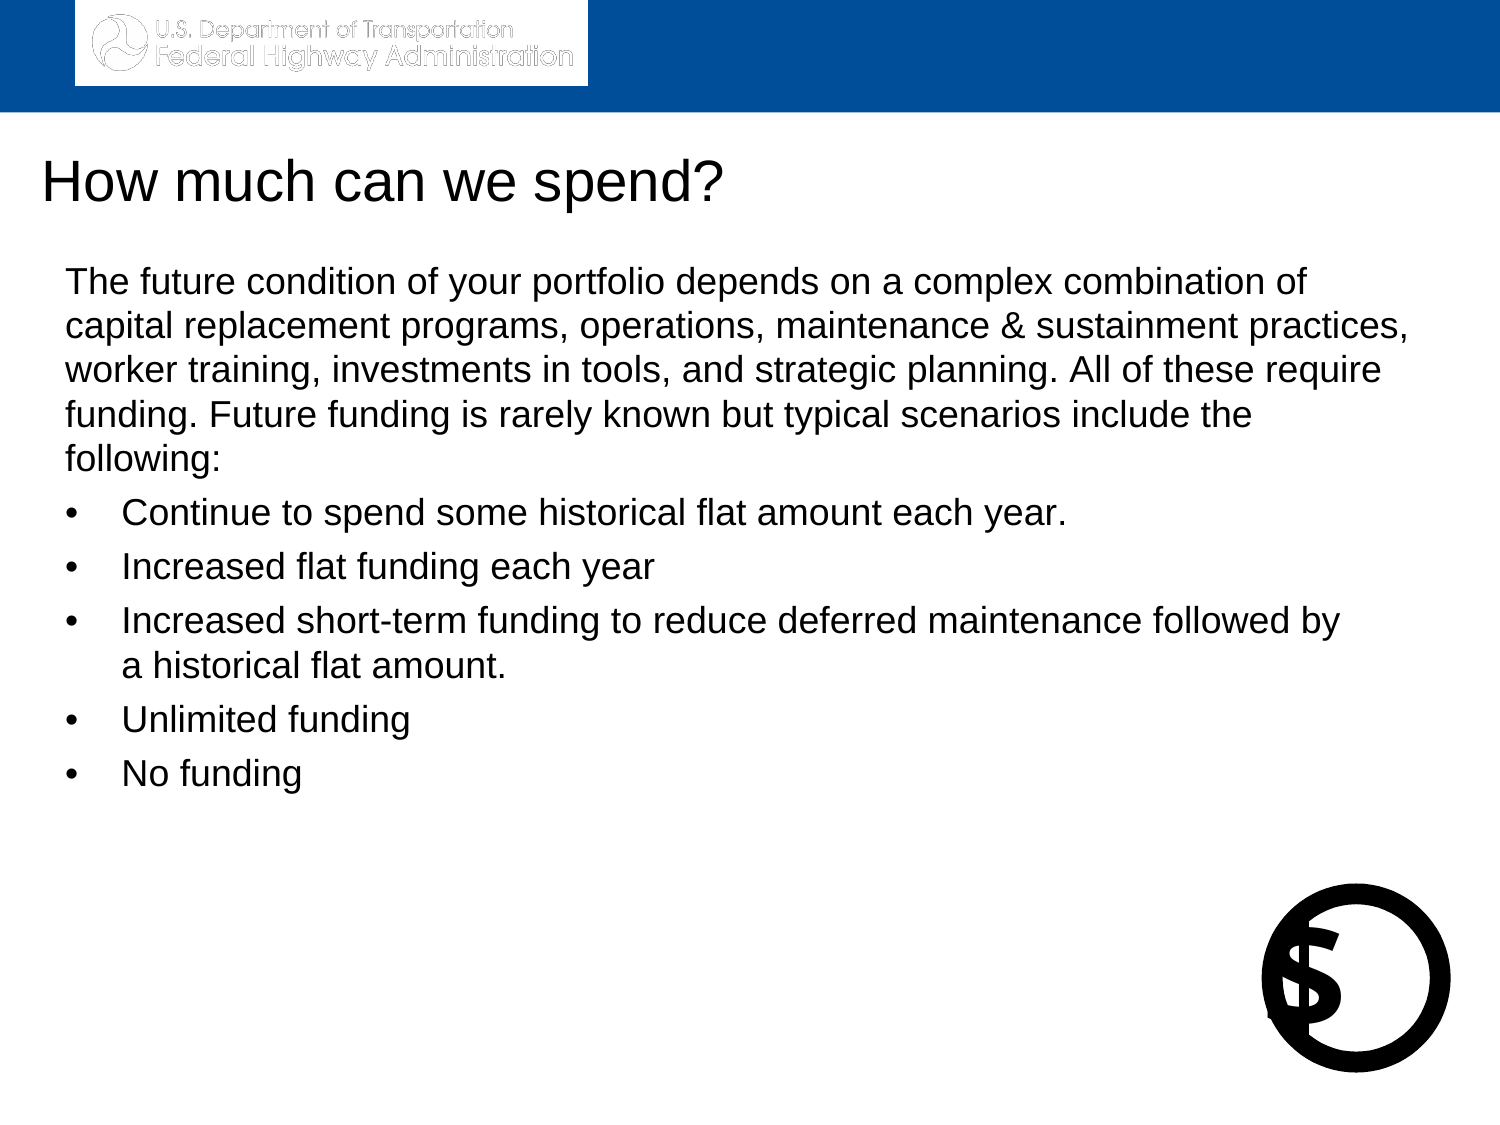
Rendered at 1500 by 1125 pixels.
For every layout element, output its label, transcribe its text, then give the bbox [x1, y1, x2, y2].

subtitle How much can we spend? [41, 147, 1500, 214]
list Continue to spend some historical flat amount each year. [65, 491, 1500, 534]
list No funding [65, 751, 1500, 794]
text The future condition of your portfolio depends on a complex combination of capital replacement programs, operations, maintenance & sustainment practices, worker training, investments in tools, and strategic planning. All of these require funding. Future funding is rarely known but typical scenarios include the following: [65, 259, 1409, 479]
picture [75, 0, 588, 87]
list Increased short-term funding to reduce deferred maintenance followed by a historical flat amount. [65, 599, 1371, 686]
list Unlimited funding [65, 697, 1500, 740]
list Increased flat funding each year [65, 545, 1500, 588]
